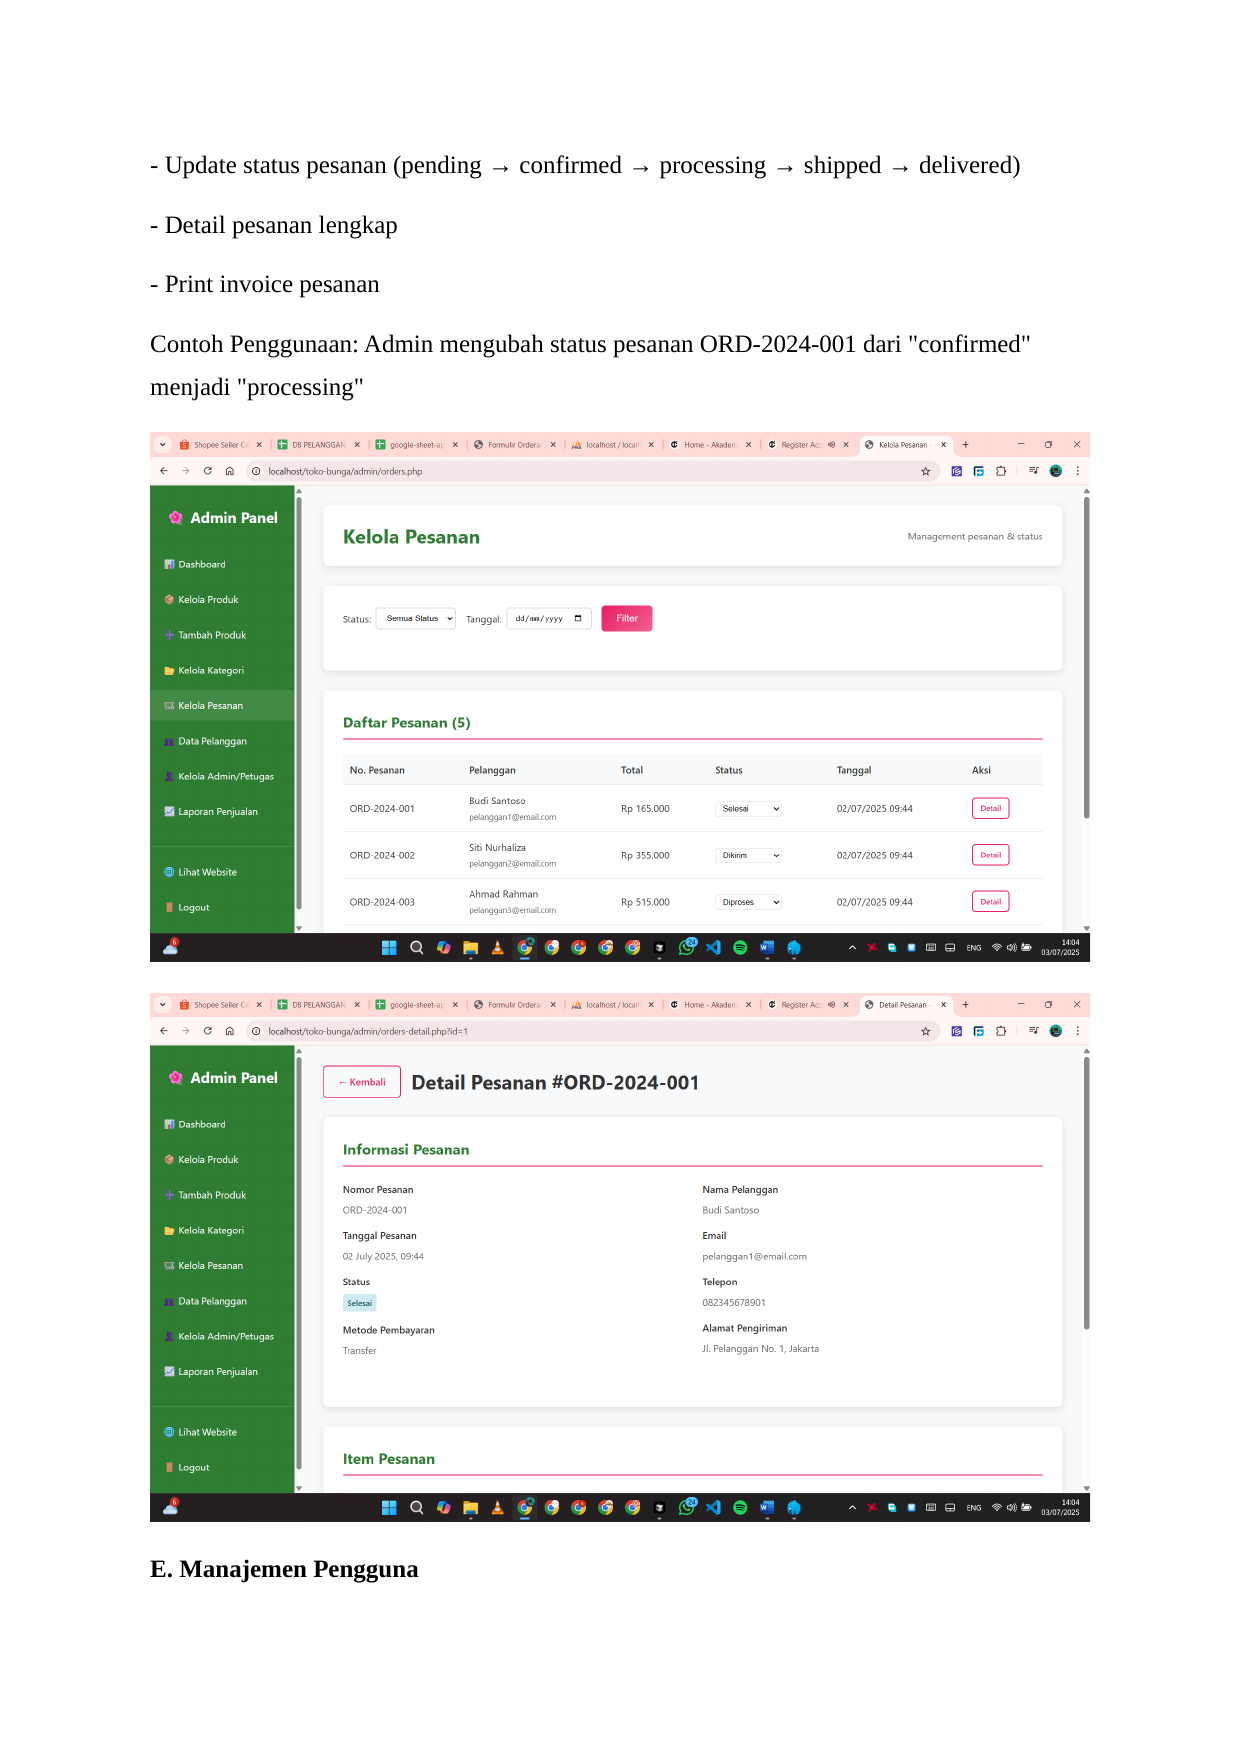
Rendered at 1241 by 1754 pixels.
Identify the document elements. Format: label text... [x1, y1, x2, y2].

text Contoh Penggunaan: Admin mengubah status pesanan ORD-2024-001 dari "confirmed" menjadi "processing" [150, 329, 1090, 401]
text E. Manajemen Pengguna [150, 1554, 1090, 1582]
picture [150, 993, 1091, 1522]
text - Update status pesanan (pending → confirmed → processing → shipped → delivered) [150, 150, 1090, 179]
picture [150, 432, 1091, 962]
text - Print invoice pesanan [150, 269, 1090, 298]
text - Detail pesanan lengkap [150, 210, 1090, 238]
